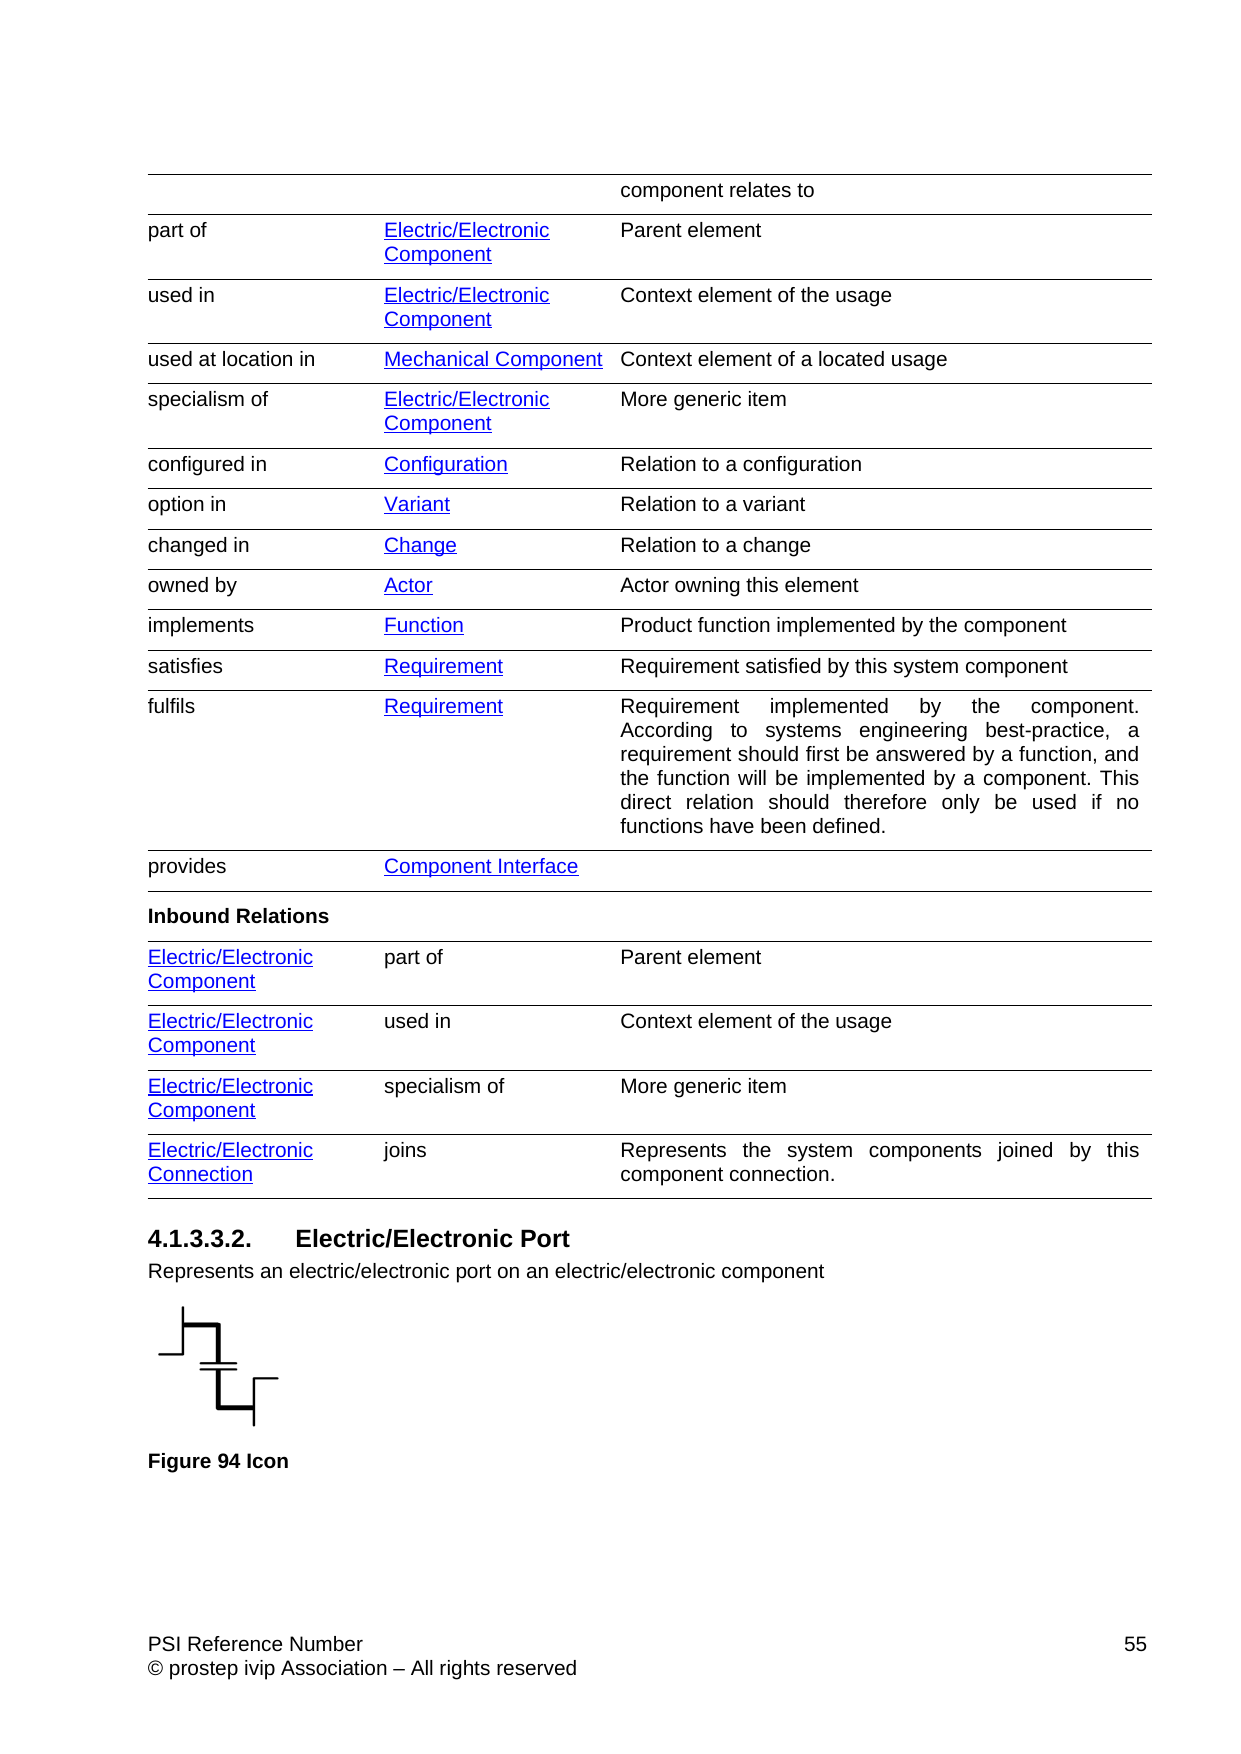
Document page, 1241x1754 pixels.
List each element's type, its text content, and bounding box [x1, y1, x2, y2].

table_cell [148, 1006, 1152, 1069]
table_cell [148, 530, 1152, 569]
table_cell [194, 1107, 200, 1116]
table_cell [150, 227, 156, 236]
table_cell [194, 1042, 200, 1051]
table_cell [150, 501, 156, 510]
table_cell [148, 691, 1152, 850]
text Represents an electric/electronic port on an electric/electronic component [148, 1259, 1152, 1283]
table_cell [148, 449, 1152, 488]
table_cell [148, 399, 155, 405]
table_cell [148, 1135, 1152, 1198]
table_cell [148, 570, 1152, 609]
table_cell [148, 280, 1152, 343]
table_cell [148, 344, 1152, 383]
text Inbound Relations [148, 904, 1152, 928]
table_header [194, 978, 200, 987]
picture [147, 1295, 289, 1437]
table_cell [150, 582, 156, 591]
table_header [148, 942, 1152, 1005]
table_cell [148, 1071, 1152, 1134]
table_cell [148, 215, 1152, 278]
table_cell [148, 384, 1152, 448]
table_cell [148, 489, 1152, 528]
subtitle Electric/Electronic Port [148, 1224, 1152, 1253]
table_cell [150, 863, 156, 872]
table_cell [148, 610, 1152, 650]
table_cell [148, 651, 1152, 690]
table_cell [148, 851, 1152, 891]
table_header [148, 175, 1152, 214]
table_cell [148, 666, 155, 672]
